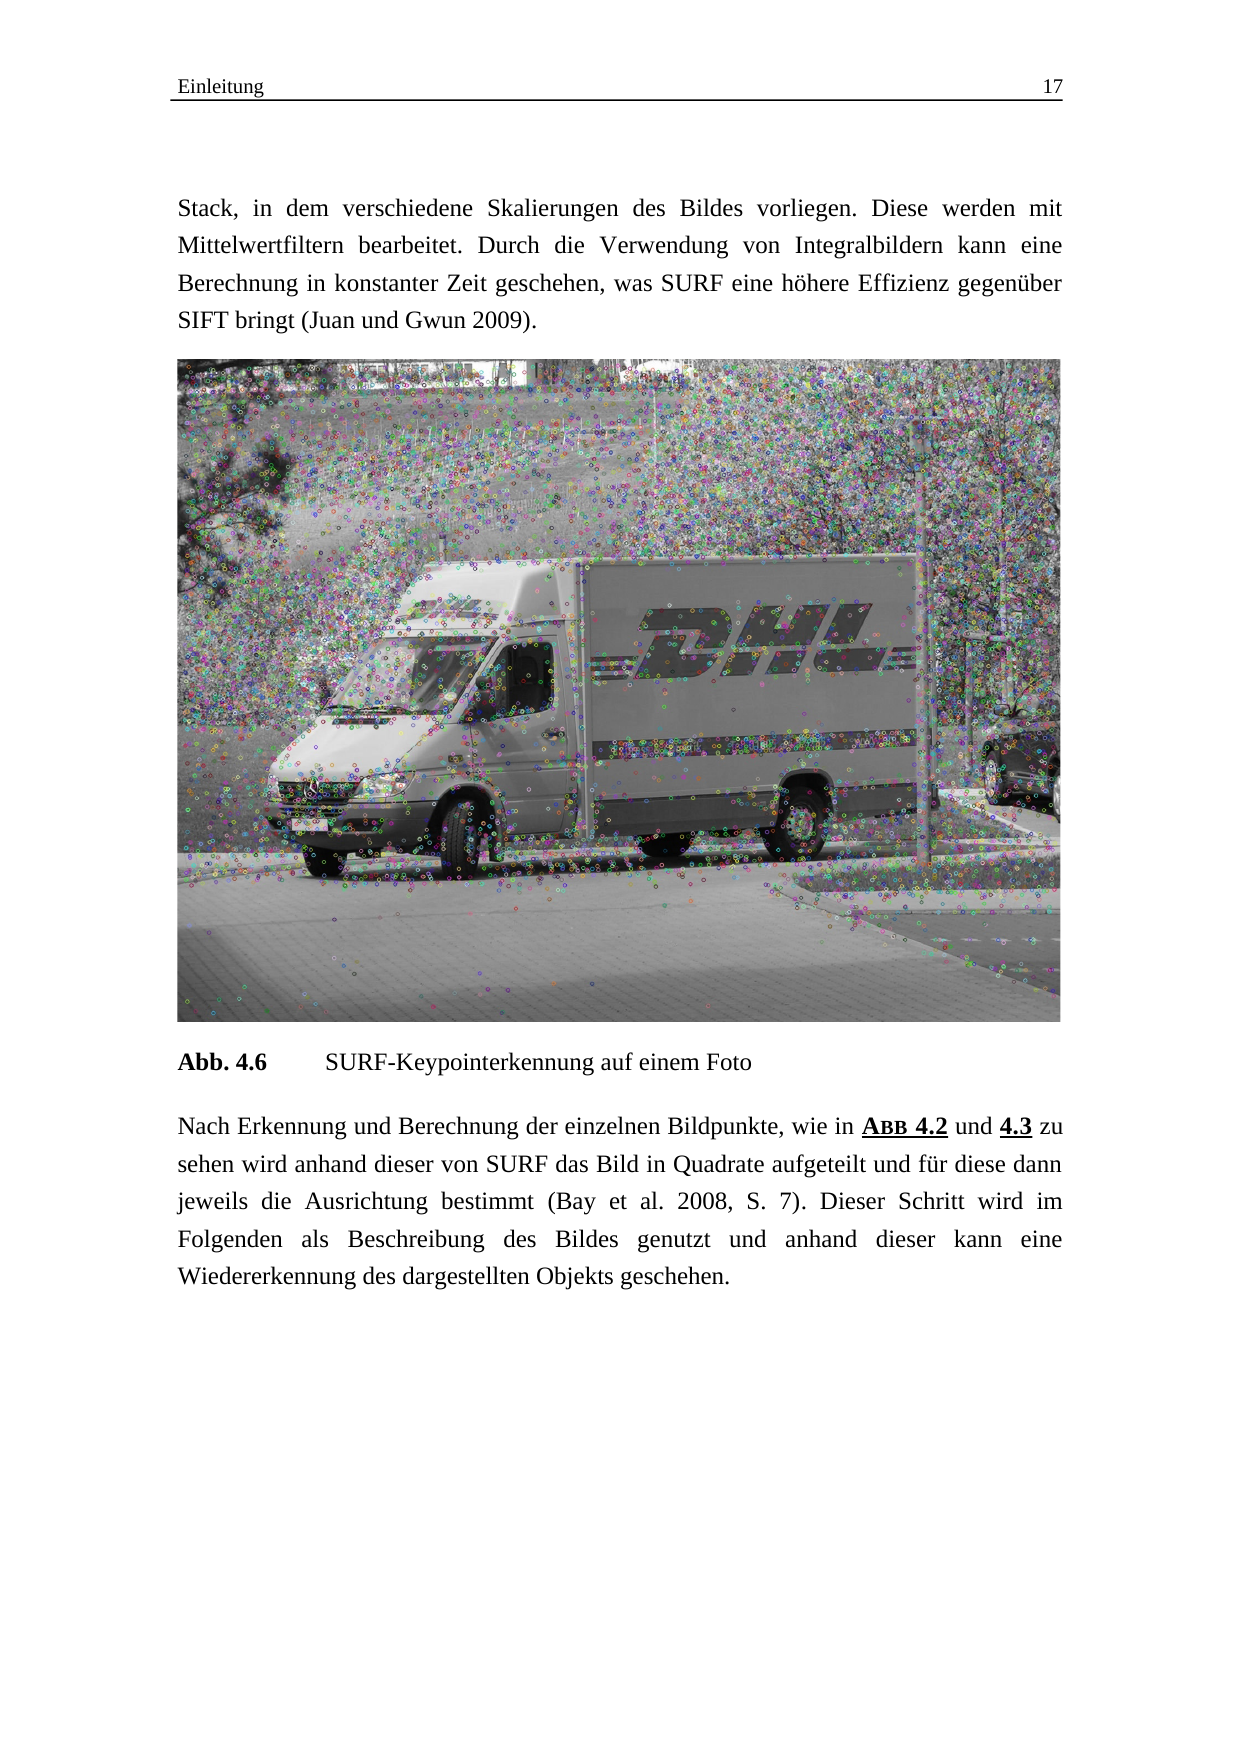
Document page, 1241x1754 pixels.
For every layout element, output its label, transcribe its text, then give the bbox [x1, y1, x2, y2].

text Nach Erkennung und Berechnung der einzelnen Bildpunkte, wie in Abb 4.2 und 4.3 zu sehen wird anhand dieser von SURF das Bild in Quadrate aufgeteilt und für diese dann jeweils die Ausrichtung bestimmt (Bay et al. 2008, S. 7). Dieser Schritt wird im Folgenden als Beschreibung des Bildes genutzt und anhand dieser kann eine Wiedererkennung des dargestellten Objekts geschehen. [177, 1102, 1063, 1290]
picture [177, 359, 1061, 1022]
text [177, 184, 1063, 334]
